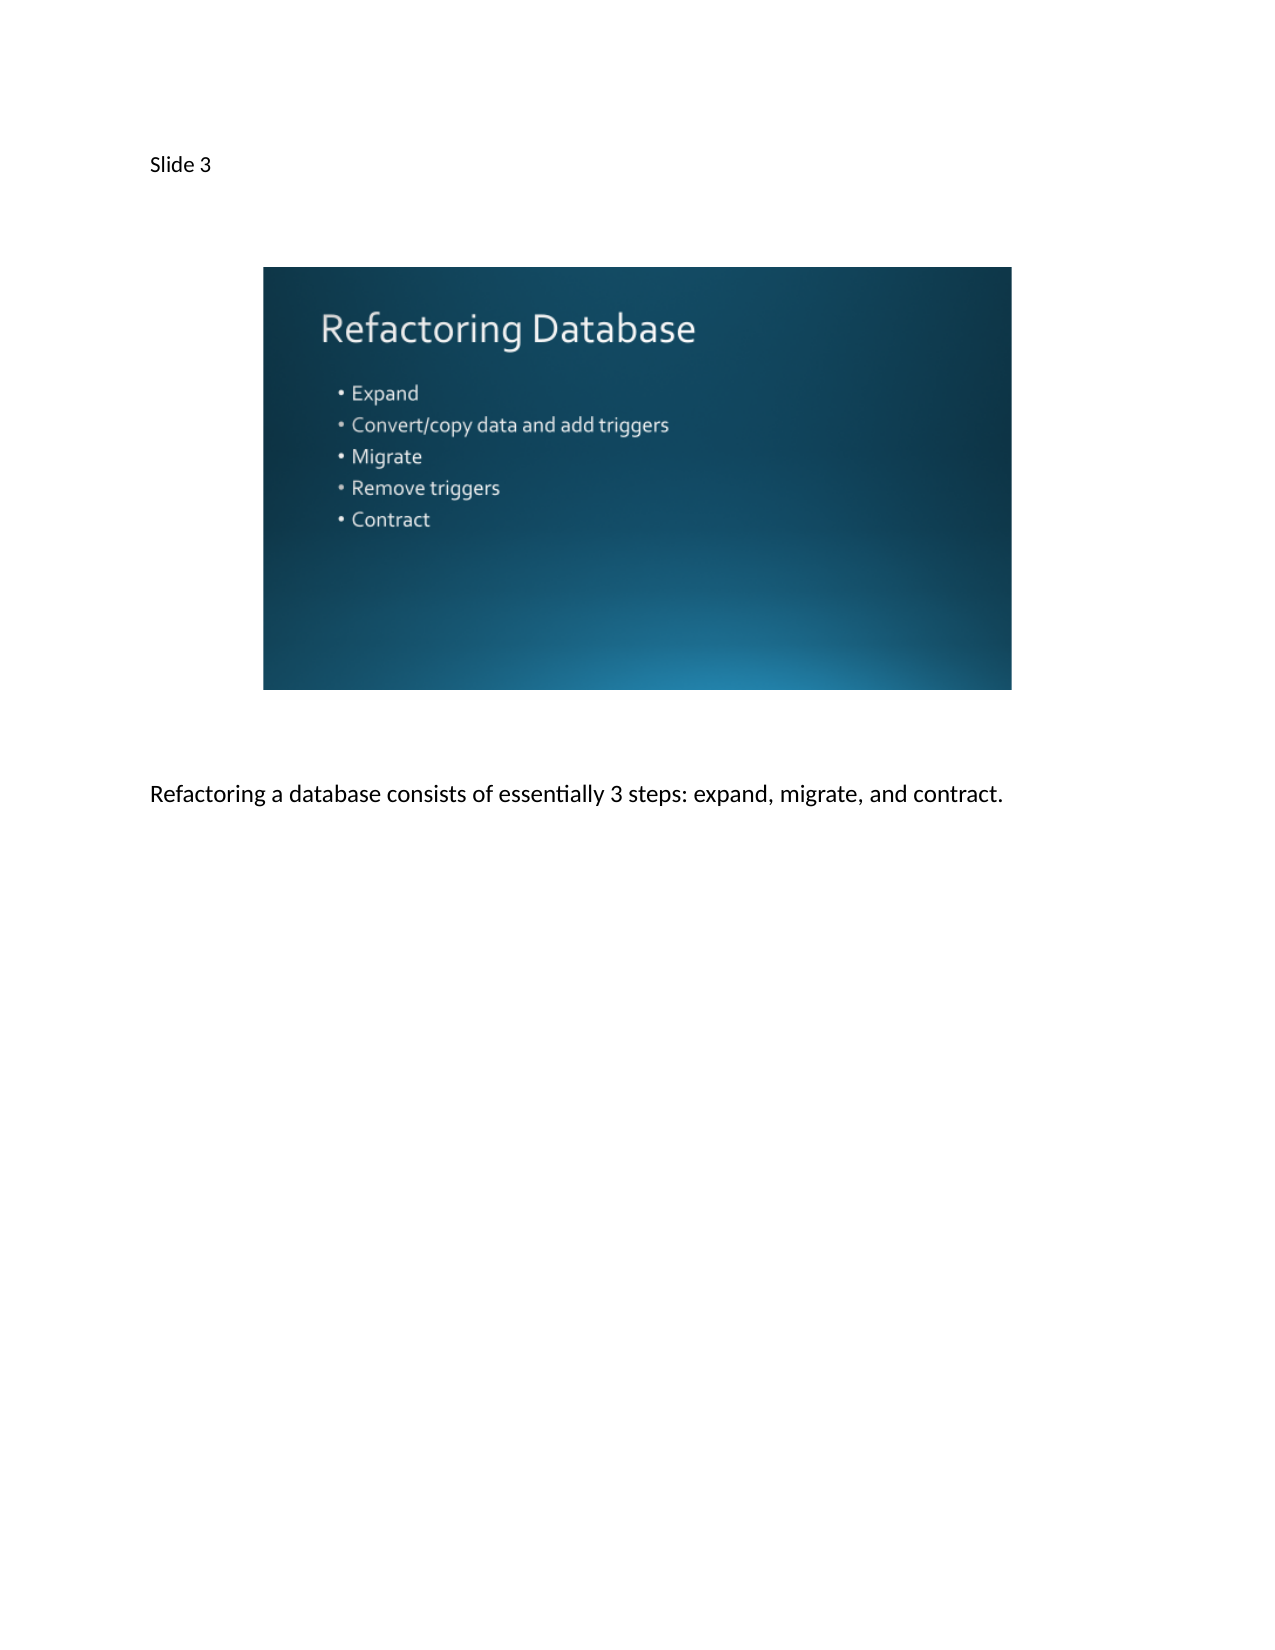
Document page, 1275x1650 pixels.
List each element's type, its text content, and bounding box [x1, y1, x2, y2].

text Slide 3 [150, 150, 1125, 178]
text Refactoring a database consists of essentially 3 steps: expand, migrate, and contract. [150, 778, 1125, 809]
